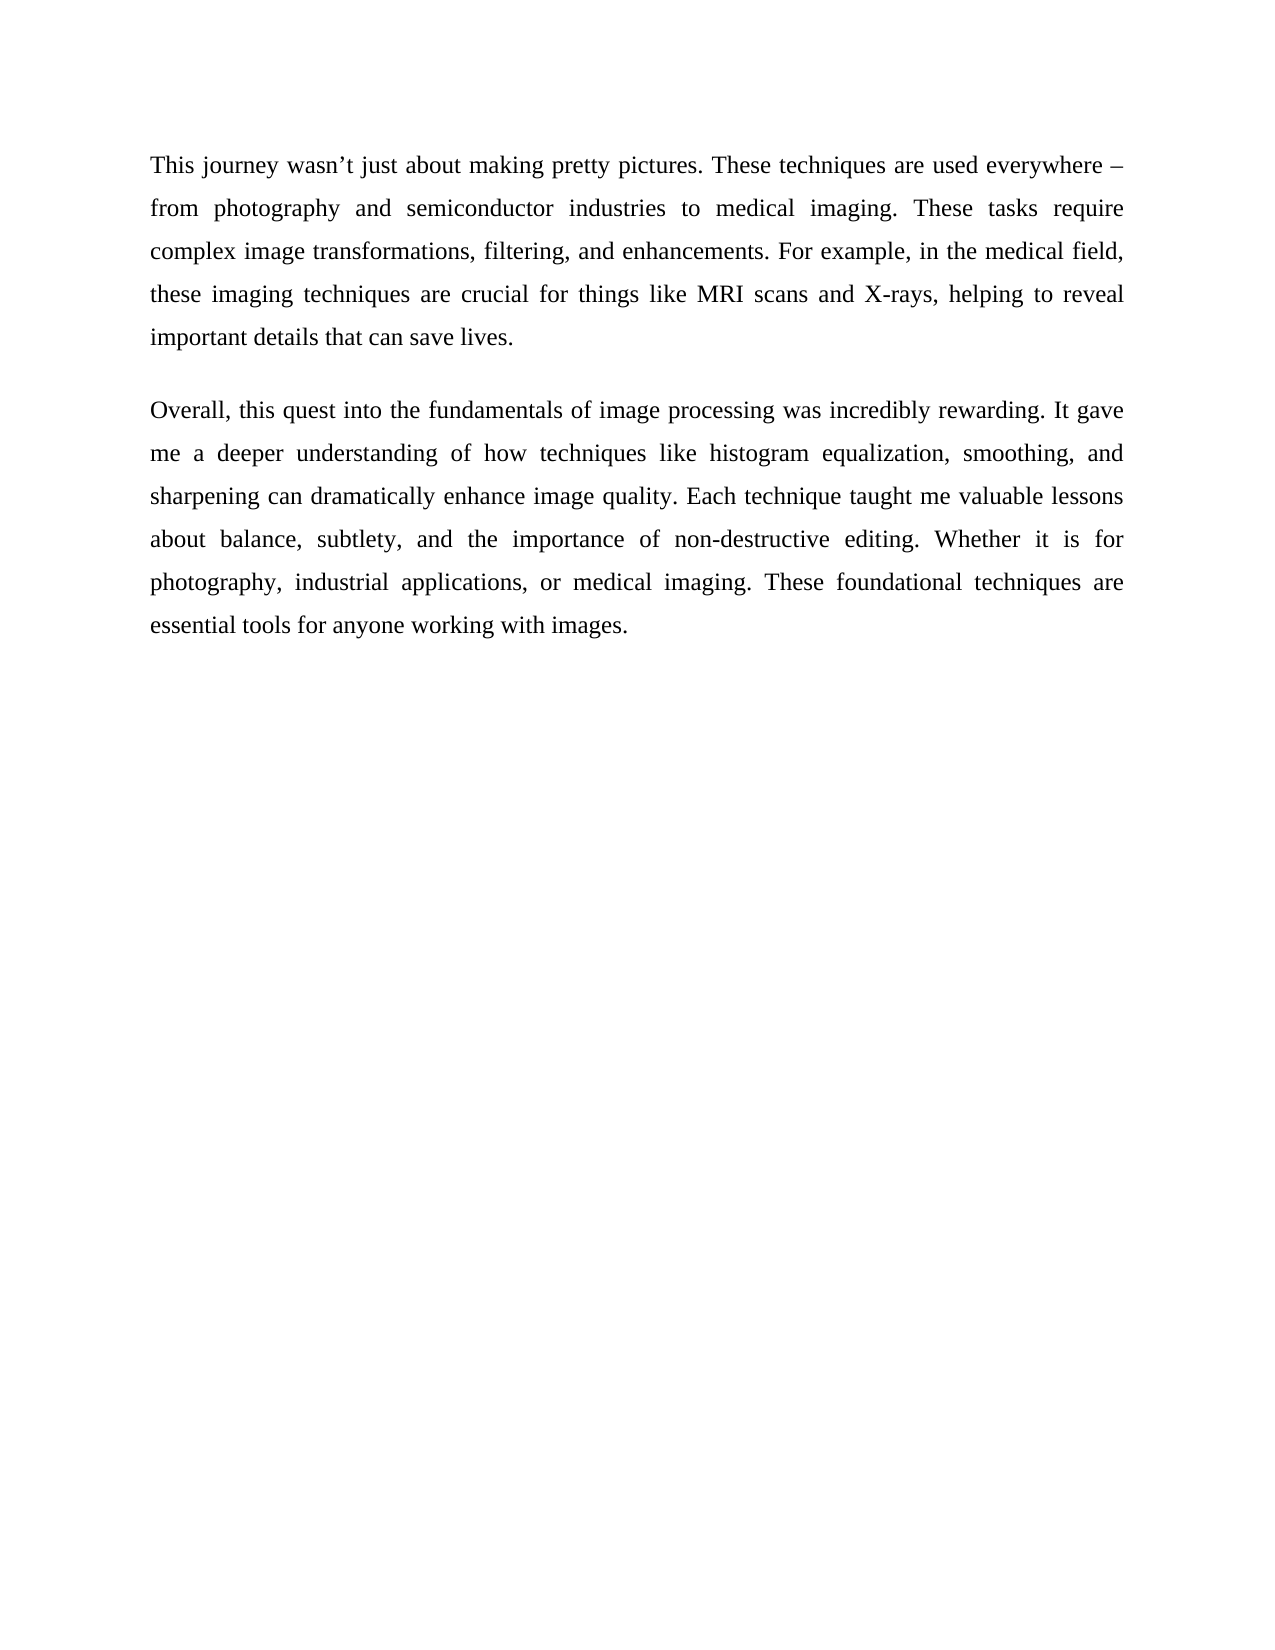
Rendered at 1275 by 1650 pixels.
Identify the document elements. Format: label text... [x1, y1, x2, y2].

text Overall, this quest into the fundamentals of image processing was incredibly rewarding. It gave me a deeper understanding of how techniques like histogram equalization, smoothing, and sharpening can dramatically enhance image quality. Each technique taught me valuable lessons about balance, subtlety, and the importance of non-destructive editing. Whether it is for photography, industrial applications, or medical imaging. These foundational techniques are essential tools for anyone working with images. [150, 395, 1125, 639]
text This journey wasn’t just about making pretty pictures. These techniques are used everywhere – from photography and semiconductor industries to medical imaging. These tasks require complex image transformations, filtering, and enhancements. For example, in the medical field, these imaging techniques are crucial for things like MRI scans and X-rays, helping to reveal important details that can save lives. [150, 150, 1125, 351]
